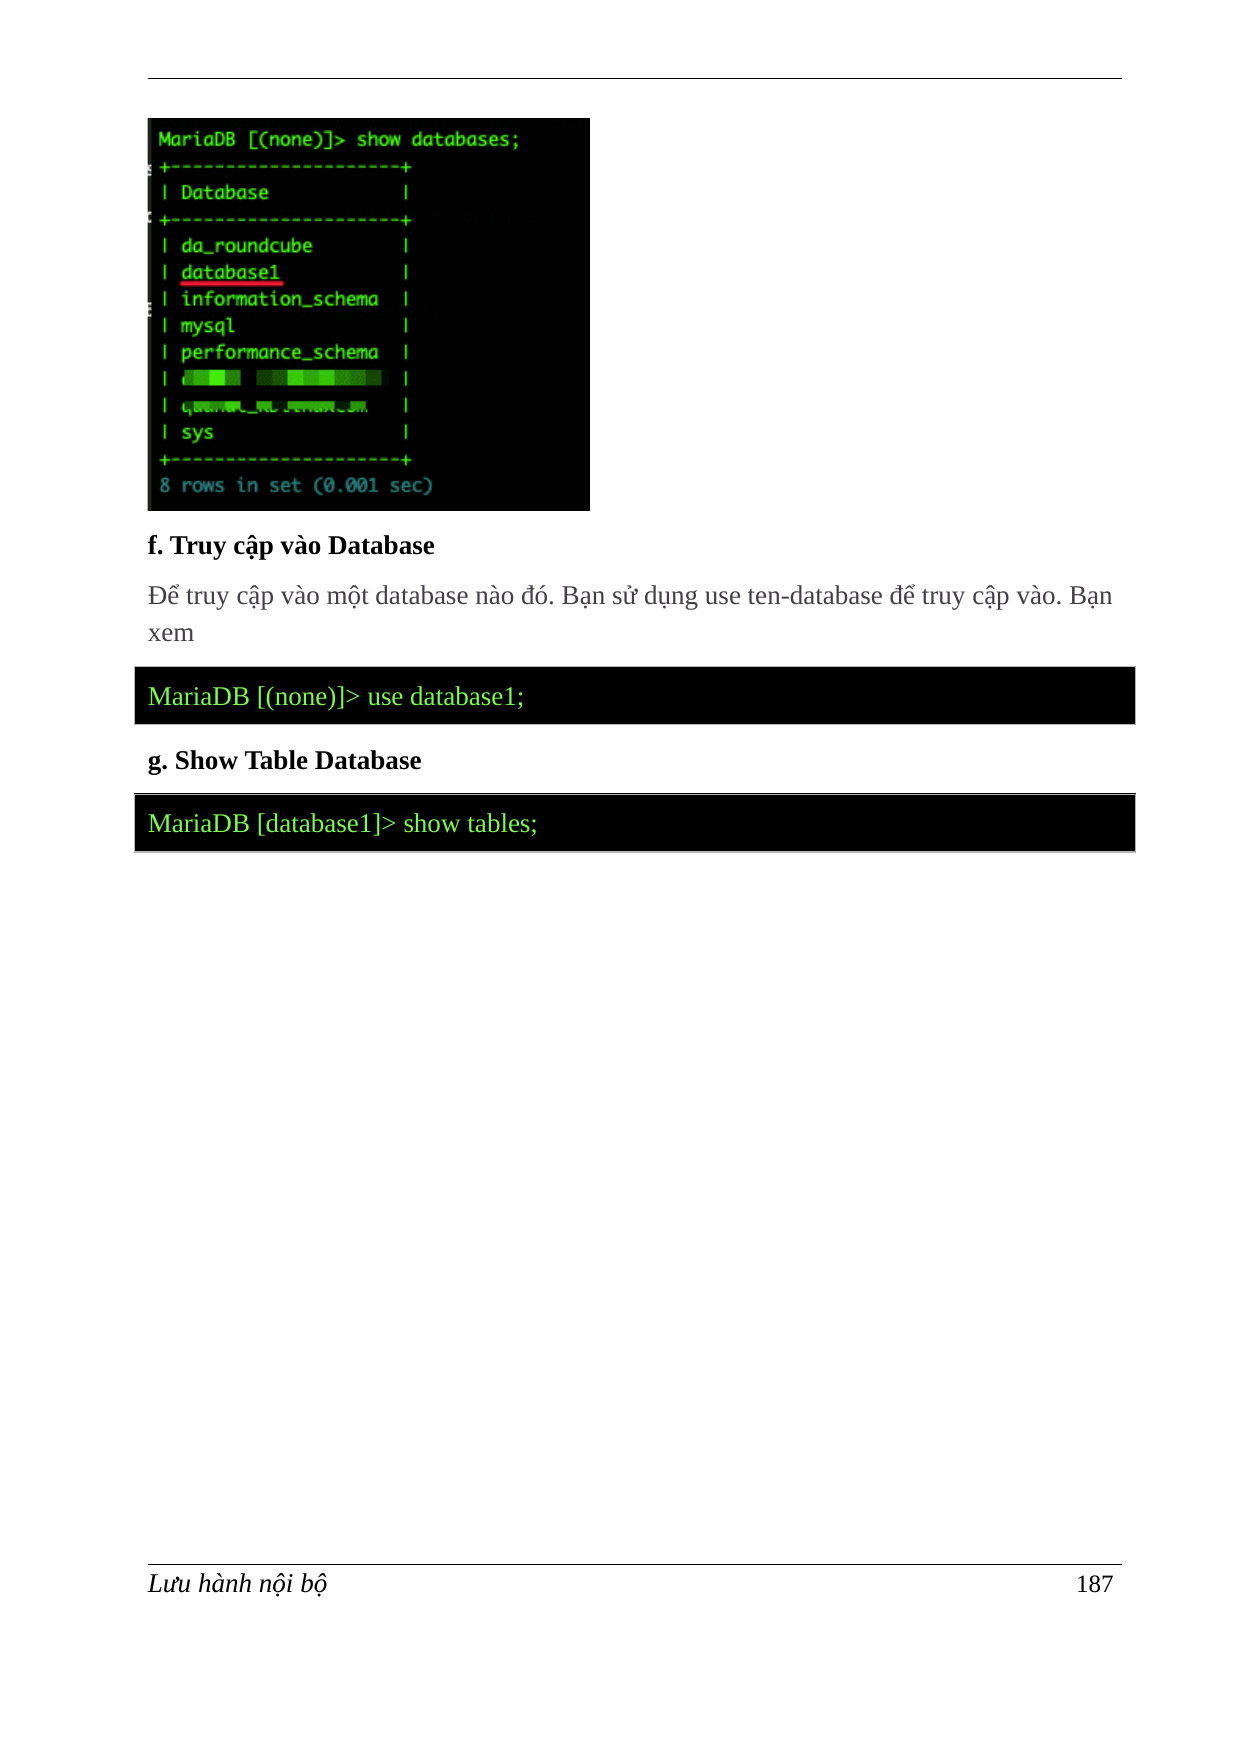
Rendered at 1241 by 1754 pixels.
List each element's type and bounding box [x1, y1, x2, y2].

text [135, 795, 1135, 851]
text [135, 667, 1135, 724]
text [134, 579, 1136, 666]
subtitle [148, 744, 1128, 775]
picture [147, 118, 590, 511]
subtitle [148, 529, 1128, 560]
